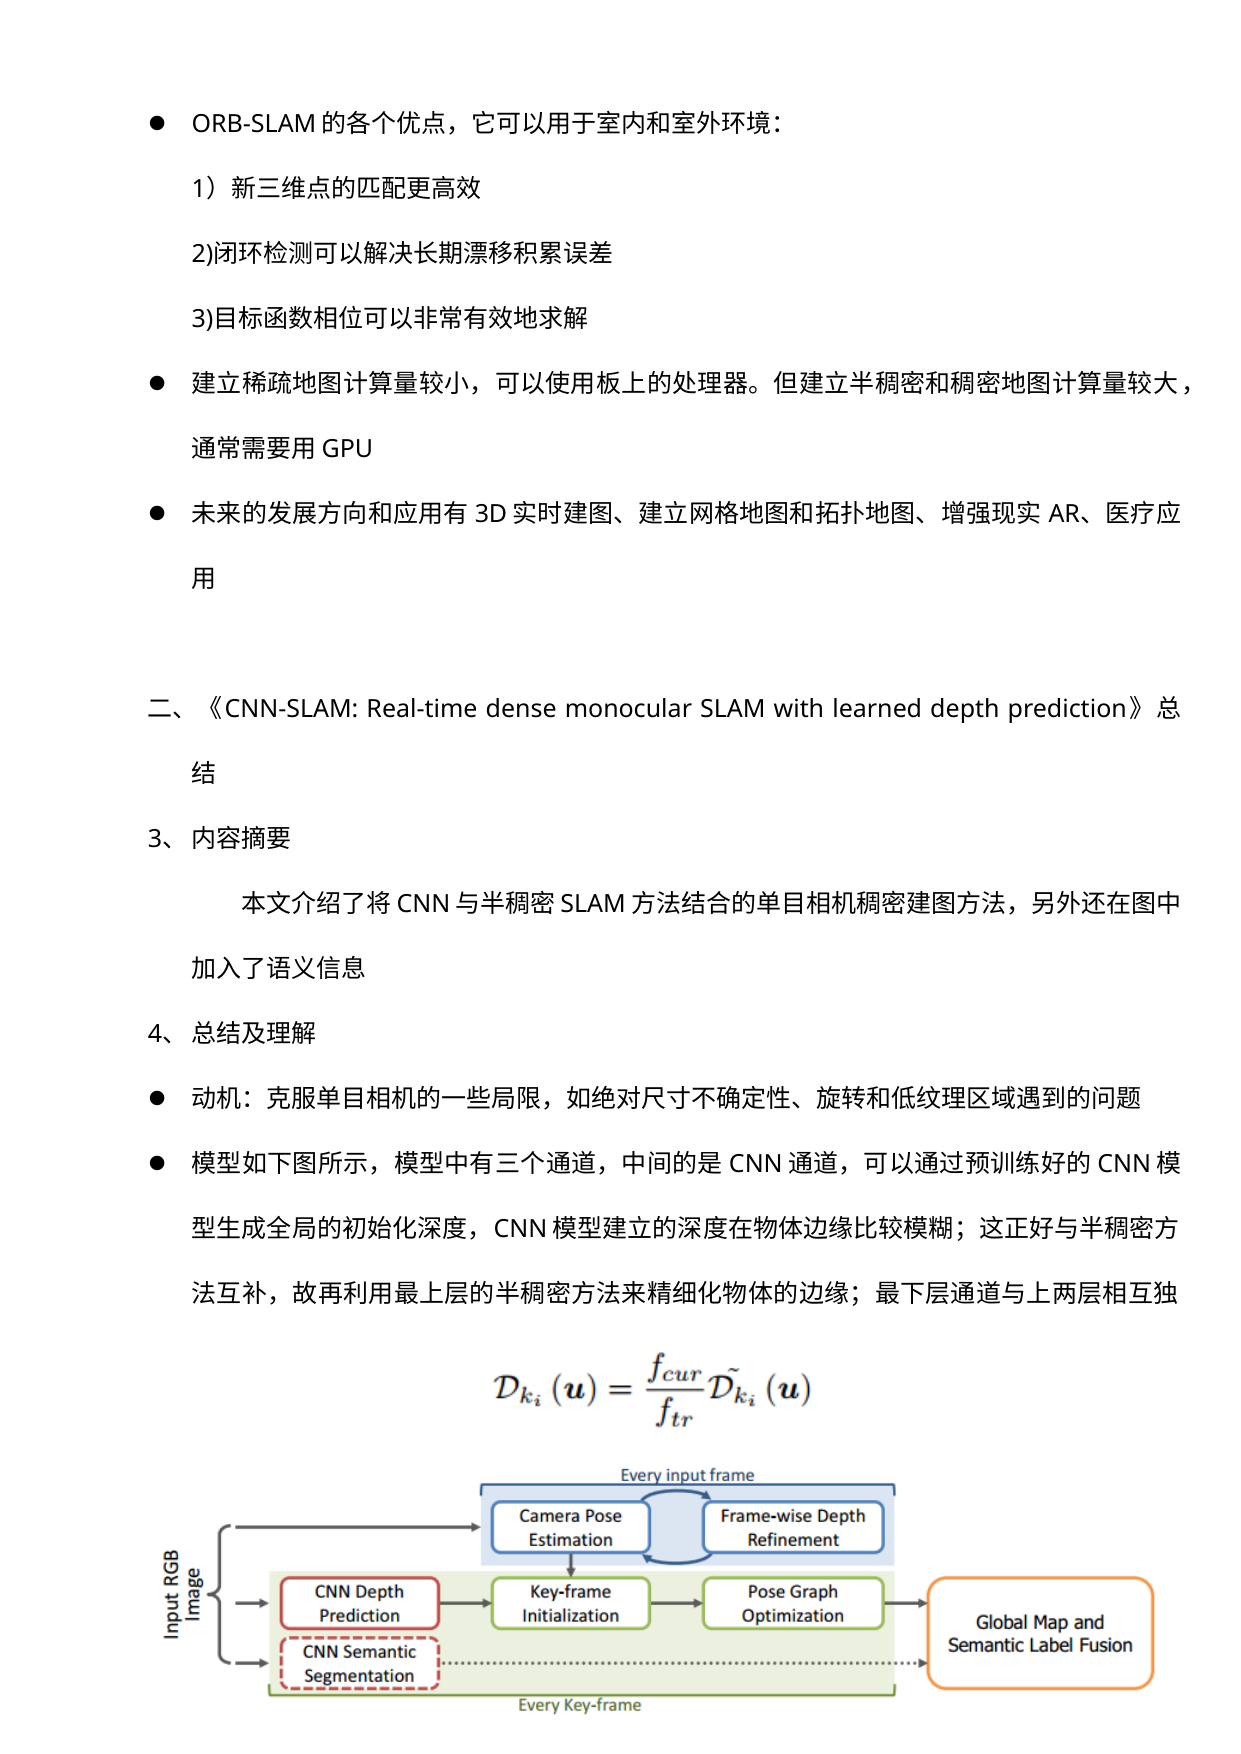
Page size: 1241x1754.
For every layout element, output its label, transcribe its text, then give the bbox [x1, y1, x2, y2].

list 建立稀疏地图计算量较小，可以使用板上的处理器。但建立半稠密和稠密地图计算量较大，通常需要用GPU [148, 349, 1181, 479]
picture [148, 1463, 1182, 1724]
list 3)目标函数相位可以非常有效地求解 [191, 284, 1181, 349]
picture [478, 1337, 833, 1441]
list 2)闭环检测可以解决长期漂移积累误差 [191, 219, 1181, 284]
list 未来的发展方向和应用有3D实时建图、建立网格地图和拓扑地图、增强现实AR、医疗应用 [148, 479, 1181, 609]
list 《CNN-SLAM: Real-time dense monocular SLAM with learned depth prediction》总结 [148, 674, 1181, 804]
list 内容摘要 [148, 804, 1181, 869]
list 本文介绍了将CNN与半稠密SLAM方法结合的单目相机稠密建图方法，另外还在图中加入了语义信息 [191, 869, 1181, 999]
list 1）新三维点的匹配更高效 [191, 154, 1181, 219]
list ORB-SLAM的各个优点，它可以用于室内和室外环境： [148, 89, 1181, 154]
list 总结及理解 [148, 999, 1181, 1064]
list 动机：克服单目相机的一些局限，如绝对尺寸不确定性、旋转和低纹理区域遇到的问题 [148, 1064, 1181, 1129]
